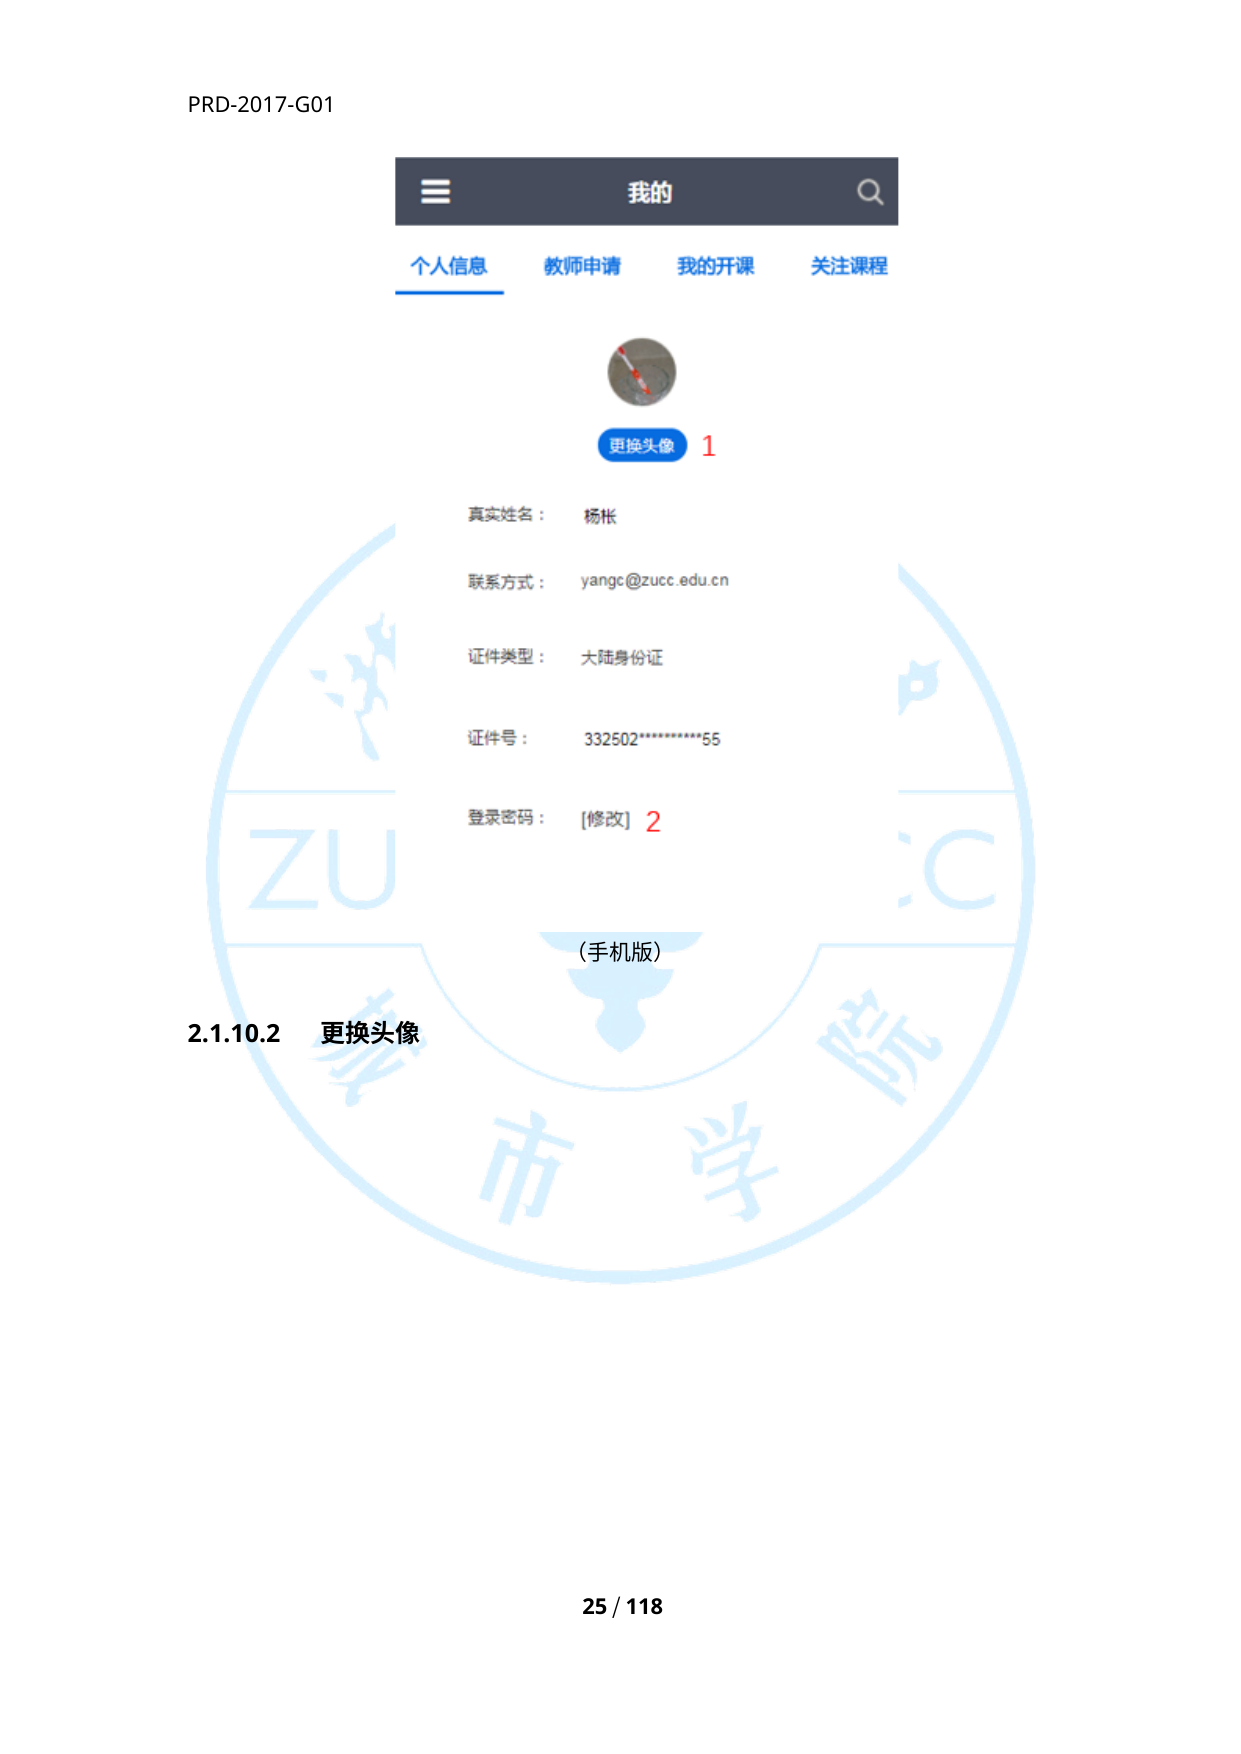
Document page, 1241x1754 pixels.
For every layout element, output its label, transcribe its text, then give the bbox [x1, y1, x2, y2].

text 更换头像 [187, 999, 1053, 1064]
picture [395, 157, 899, 932]
text （手机版） [187, 934, 1053, 967]
